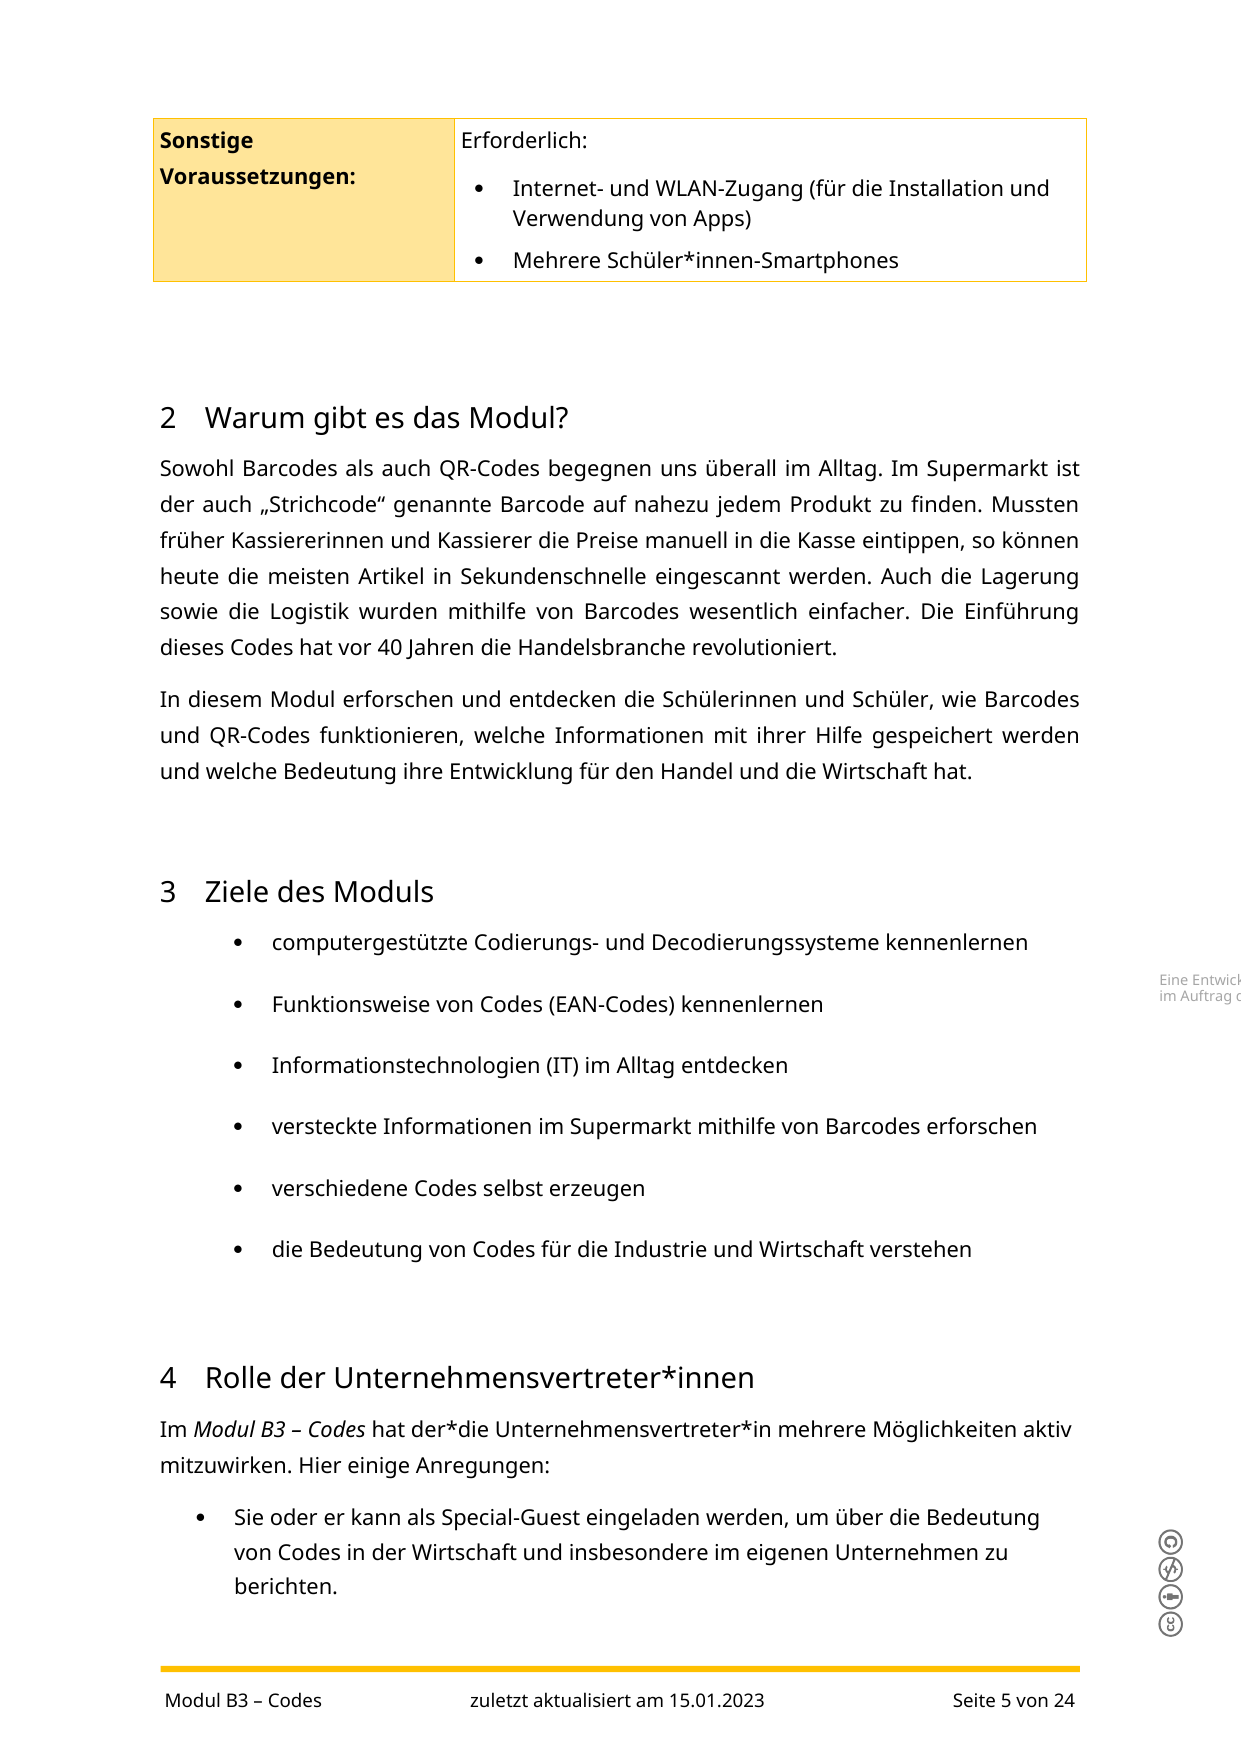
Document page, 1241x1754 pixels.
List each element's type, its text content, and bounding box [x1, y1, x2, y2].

table_cell Sonstige Voraussetzungen: [154, 119, 454, 281]
list Funktionsweise von Codes (EAN-Codes) kennenlernen [234, 988, 1081, 1018]
table_cell Erforderlich: Internet- und WLAN-Zugang (für die Installation und Verwendung von Apps) Mehrere Schüler*innen-Smartphones [455, 119, 1086, 281]
subtitle Warum gibt es das Modul? [159, 397, 1081, 437]
list verschiedene Codes selbst erzeugen [234, 1173, 1081, 1202]
text Im Modul B3 – Codes hat der*die Unternehmensvertreter*in mehrere Möglichkeiten aktiv mitzuwirken. Hier einige Anregungen: [159, 1414, 1081, 1480]
list computergestützte Codierungs- und Decodierungssysteme kennenlernen [234, 927, 1081, 957]
list Sie oder er kann als Special-Guest eingeladen werden, um über die Bedeutung von Codes in der Wirtschaft und insbesondere im eigenen Unternehmen zu berichten. [197, 1502, 1081, 1600]
text Sowohl Barcodes als auch QR-Codes begegnen uns überall im Alltag. Im Supermarkt ist der auch „Strichcode“ genannte Barcode auf nahezu jedem Produkt zu finden. Mussten früher Kassiererinnen und Kassierer die Preise manuell in die Kasse eintippen, so können heute die meisten Artikel in Sekundenschnelle eingescannt werden. Auch die Lagerung sowie die Logistik wurden mithilfe von Barcodes wesentlich einfacher. Die Einführung dieses Codes hat vor 40 Jahren die Handelsbranche revolutioniert. [159, 453, 1081, 662]
text In diesem Modul erforschen und entdecken die Schülerinnen und Schüler, wie Barcodes und QR-Codes funktionieren, welche Informationen mit ihrer Hilfe gespeichert werden und welche Bedeutung ihre Entwicklung für den Handel und die Wirtschaft hat. [159, 684, 1081, 786]
list die Bedeutung von Codes für die Industrie und Wirtschaft verstehen [234, 1234, 1081, 1264]
subtitle Rolle der Unternehmensvertreter*innen [159, 1358, 1081, 1397]
list versteckte Informationen im Supermarkt mithilfe von Barcodes erforschen [234, 1111, 1081, 1141]
subtitle Ziele des Moduls [159, 871, 1081, 911]
list Informationstechnologien (IT) im Alltag entdecken [234, 1050, 1081, 1080]
